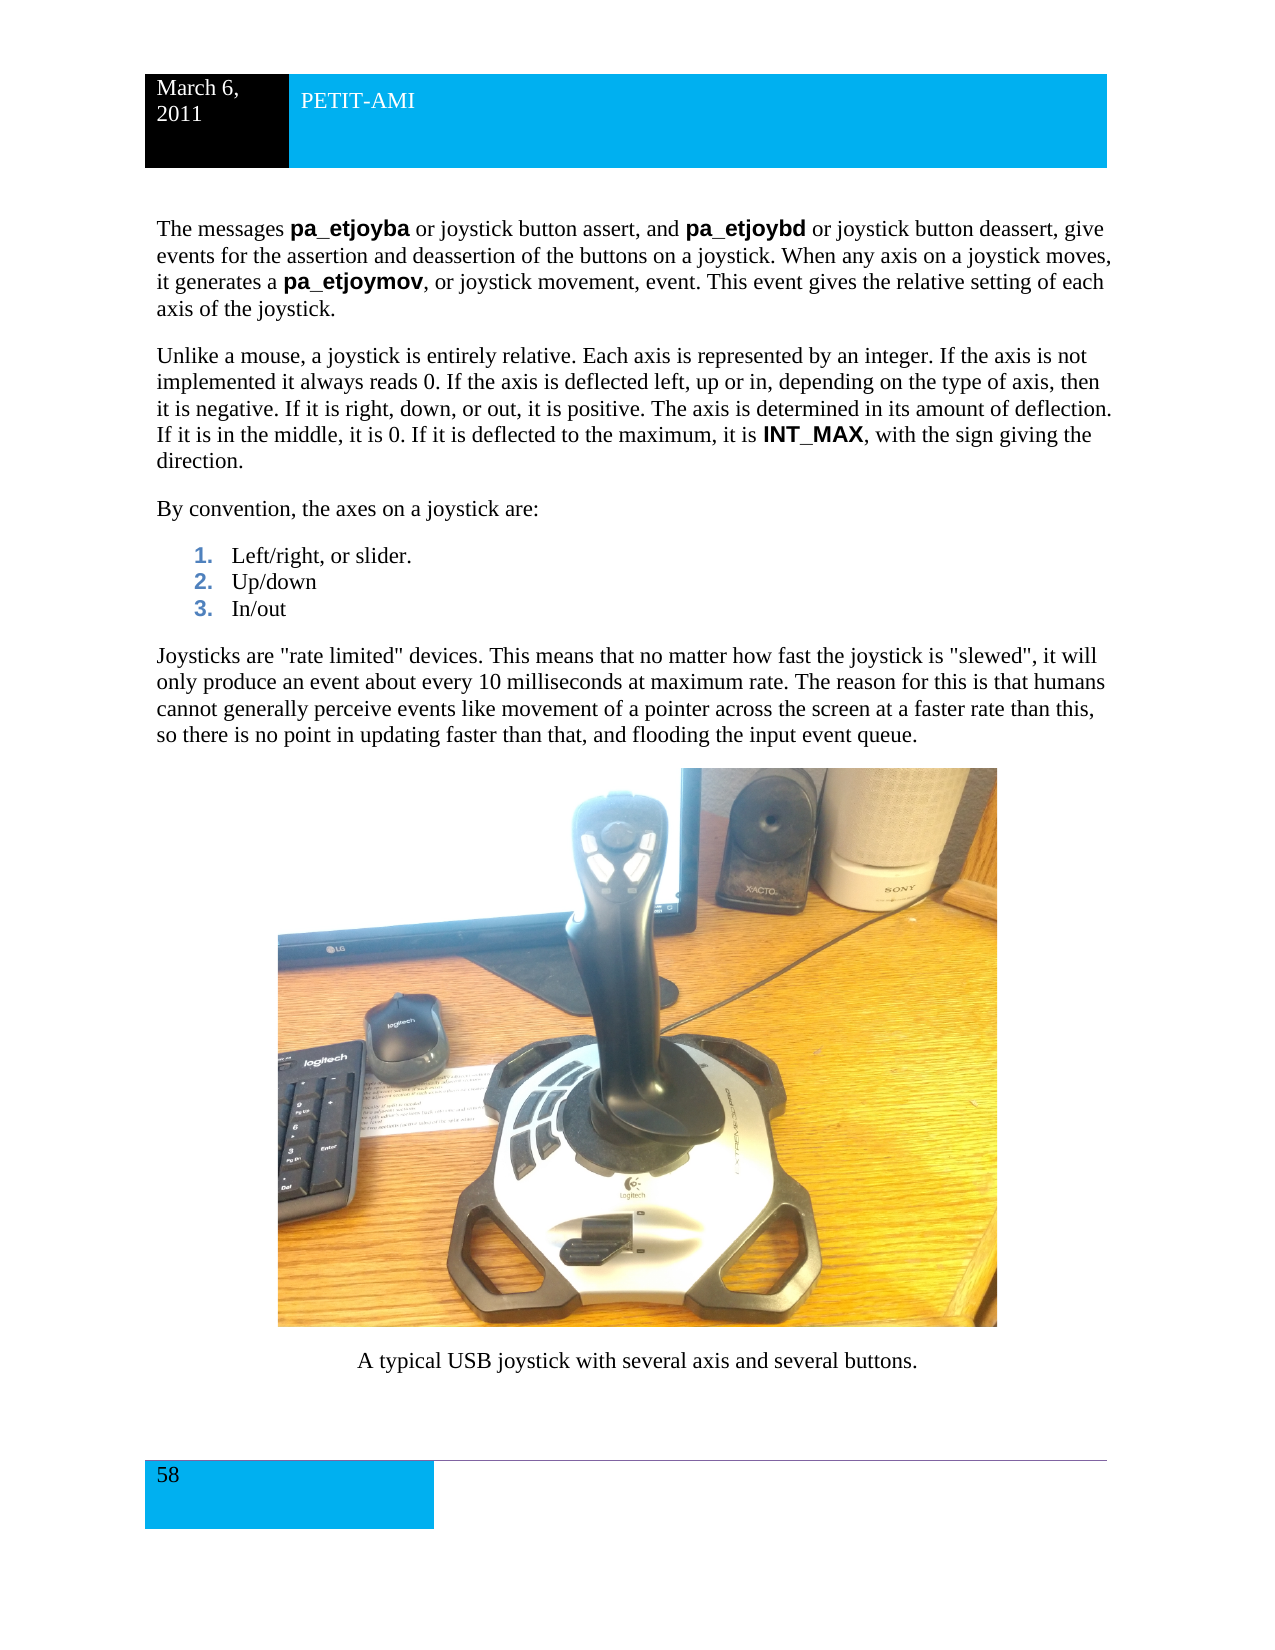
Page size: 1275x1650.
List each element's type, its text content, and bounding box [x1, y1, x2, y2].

text The messages pa_etjoyba or joystick button assert, and pa_etjoybd or joystick button deassert, give events for the assertion and deassertion of the buttons on a joystick. When any axis on a joystick moves, it generates a pa_etjoymov, or joystick movement, event. This event gives the relative setting of each axis of the joystick. [156, 215, 1118, 321]
list In/out [194, 595, 1118, 621]
text A typical USB joystick with several axis and several buttons. [156, 1347, 1118, 1374]
picture [277, 768, 998, 1327]
text Unlike a mouse, a joystick is entirely relative. Each axis is represented by an integer. If the axis is not implemented it always reads 0. If the axis is deflected left, up or in, depending on the type of axis, then it is negative. If it is right, down, or out, it is positive. The axis is determined in its amount of deflection. If it is in the middle, it is 0. If it is deflected to the maximum, it is INT_MAX, with the sign giving the direction. [156, 342, 1118, 474]
list Up/down [194, 568, 1118, 595]
list Left/right, or slider. [194, 542, 1118, 568]
text By convention, the axes on a joystick are: [156, 494, 1118, 521]
text Joysticks are "rate limited" devices. This means that no matter how fast the joystick is "slewed", it will only produce an event about every 10 milliseconds at maximum rate. The reason for this is that humans cannot generally perceive events like movement of a pointer across the screen at a faster rate than this, so there is no point in updating faster than that, and flooding the input event queue. [156, 642, 1118, 747]
